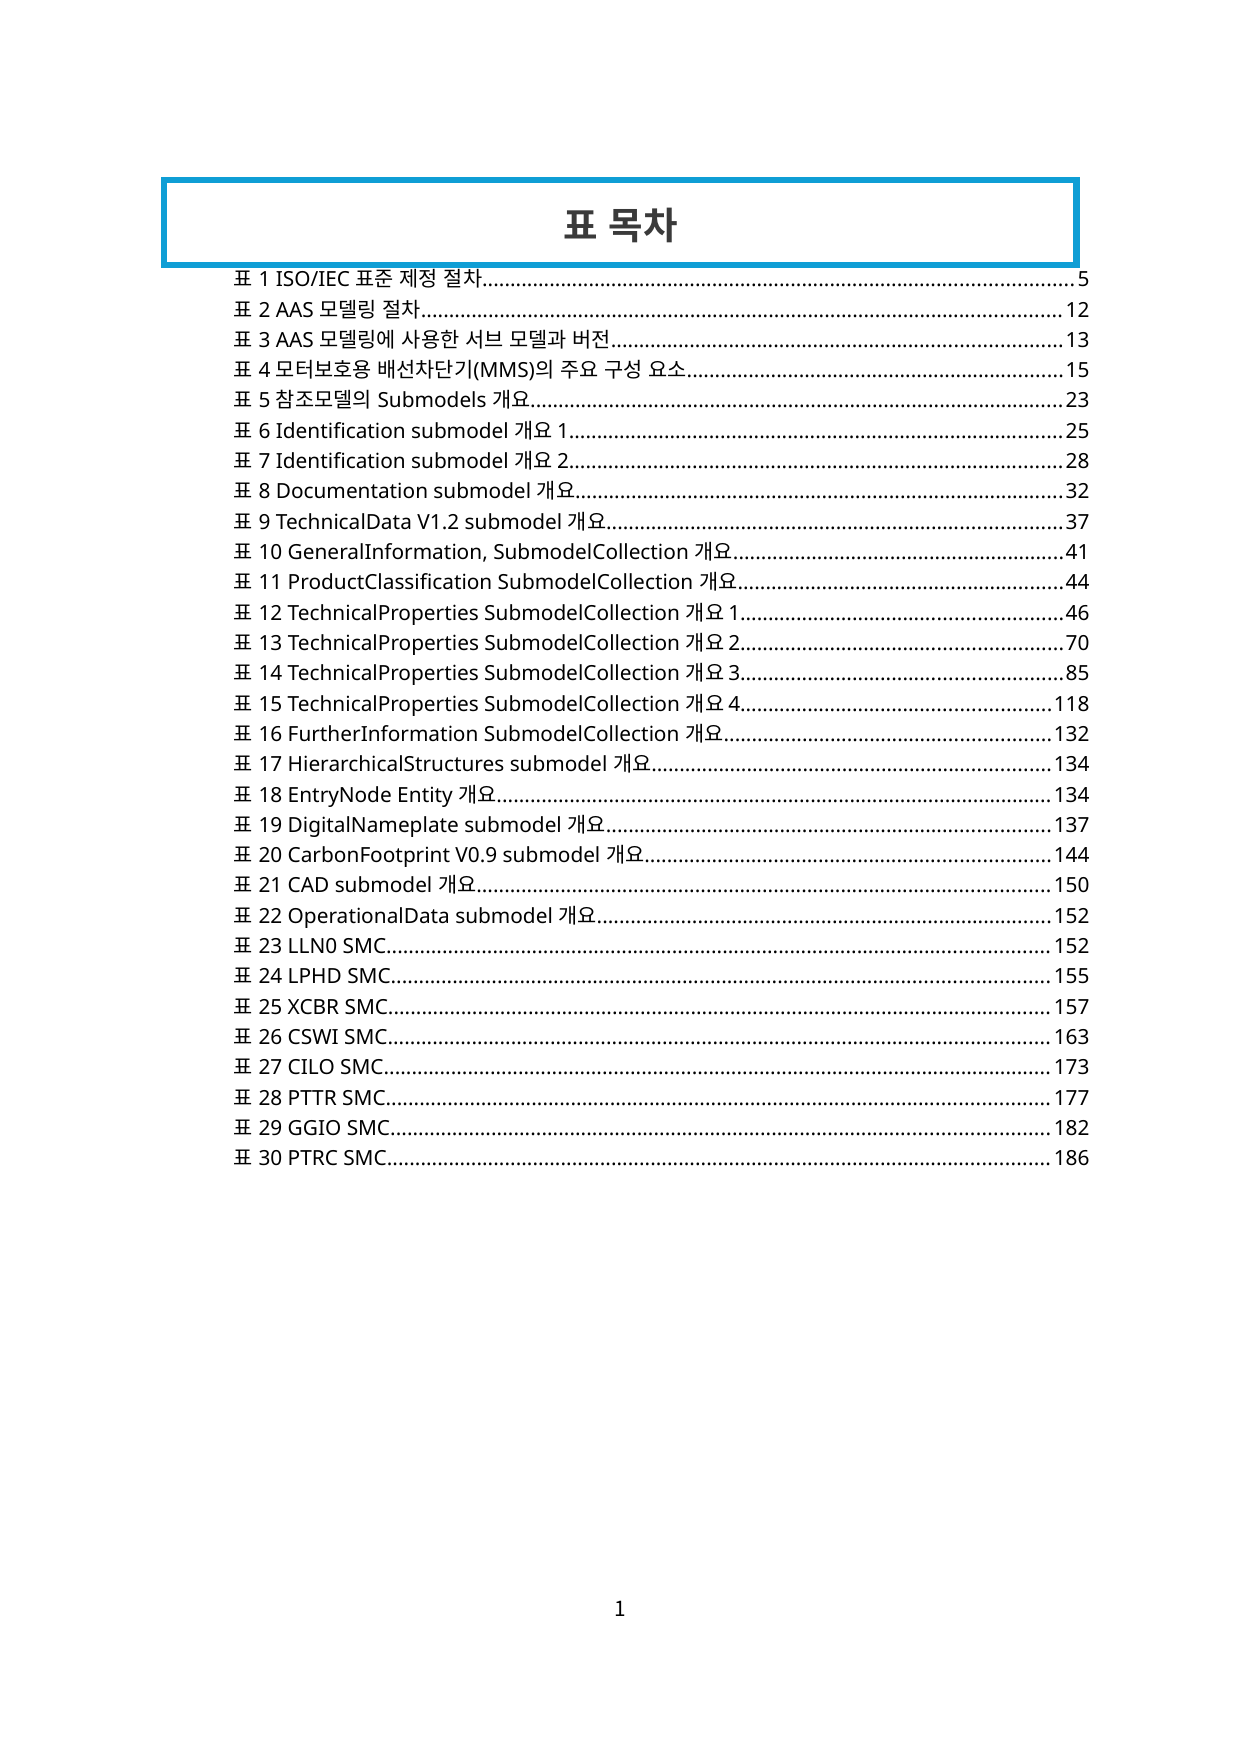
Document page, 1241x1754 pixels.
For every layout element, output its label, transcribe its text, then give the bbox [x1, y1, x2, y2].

text 표 13 TechnicalProperties SubmodelCollection 개요2 70 [233, 626, 1090, 657]
text 표 16 FurtherInformation SubmodelCollection 개요 132 [233, 717, 1090, 747]
text 표 30 PTRC SMC 186 [233, 1142, 1090, 1172]
text 표 21 CAD submodel 개요 150 [233, 869, 1090, 899]
text 표 28 PTTR SMC 177 [233, 1081, 1090, 1111]
text 표 7 Identification submodel 개요2 28 [233, 444, 1090, 475]
text 표 24 LPHD SMC 155 [233, 960, 1090, 990]
text 표 4 모터보호용 배선차단기(MMS)의 주요 구성 요소 15 [233, 353, 1090, 384]
text 표 1 ISO/IEC 표준 제정 절차 5 [233, 262, 1090, 293]
text 표 9 TechnicalData V1.2 submodel 개요 37 [233, 505, 1090, 535]
text 표 5 참조모델의 Submodels 개요 23 [233, 384, 1090, 414]
text 표 15 TechnicalProperties SubmodelCollection 개요4 118 [233, 687, 1090, 717]
text 표 23 LLN0 SMC 152 [233, 929, 1090, 960]
text 표 19 DigitalNameplate submodel 개요 137 [233, 808, 1090, 838]
text 표 6 Identification submodel 개요1 25 [233, 414, 1090, 444]
text 표 20 CarbonFootprint V0.9 submodel 개요 144 [233, 838, 1090, 869]
text 표 2 AAS 모델링 절차 12 [233, 293, 1090, 323]
text 표 27 CILO SMC 173 [233, 1051, 1090, 1081]
text 표 17 HierarchicalStructures submodel 개요 134 [233, 747, 1090, 778]
text 표 29 GGIO SMC 182 [233, 1111, 1090, 1142]
text 표 14 TechnicalProperties SubmodelCollection 개요3 85 [233, 657, 1090, 687]
text 표 10 GeneralInformation, SubmodelCollection 개요 41 [233, 535, 1090, 566]
text 표 18 EntryNode Entity 개요 134 [233, 778, 1090, 808]
text 표 26 CSWI SMC 163 [233, 1020, 1090, 1051]
text 표 22 OperationalData submodel 개요 152 [233, 899, 1090, 929]
text 표 3 AAS 모델링에 사용한 서브 모델과 버전 13 [233, 323, 1090, 353]
text 표 25 XCBR SMC 157 [233, 990, 1090, 1020]
text 표 12 TechnicalProperties SubmodelCollection 개요1 46 [233, 596, 1090, 626]
text 표 11 ProductClassification SubmodelCollection 개요 44 [233, 566, 1090, 596]
text 표 8 Documentation submodel 개요 32 [233, 475, 1090, 505]
